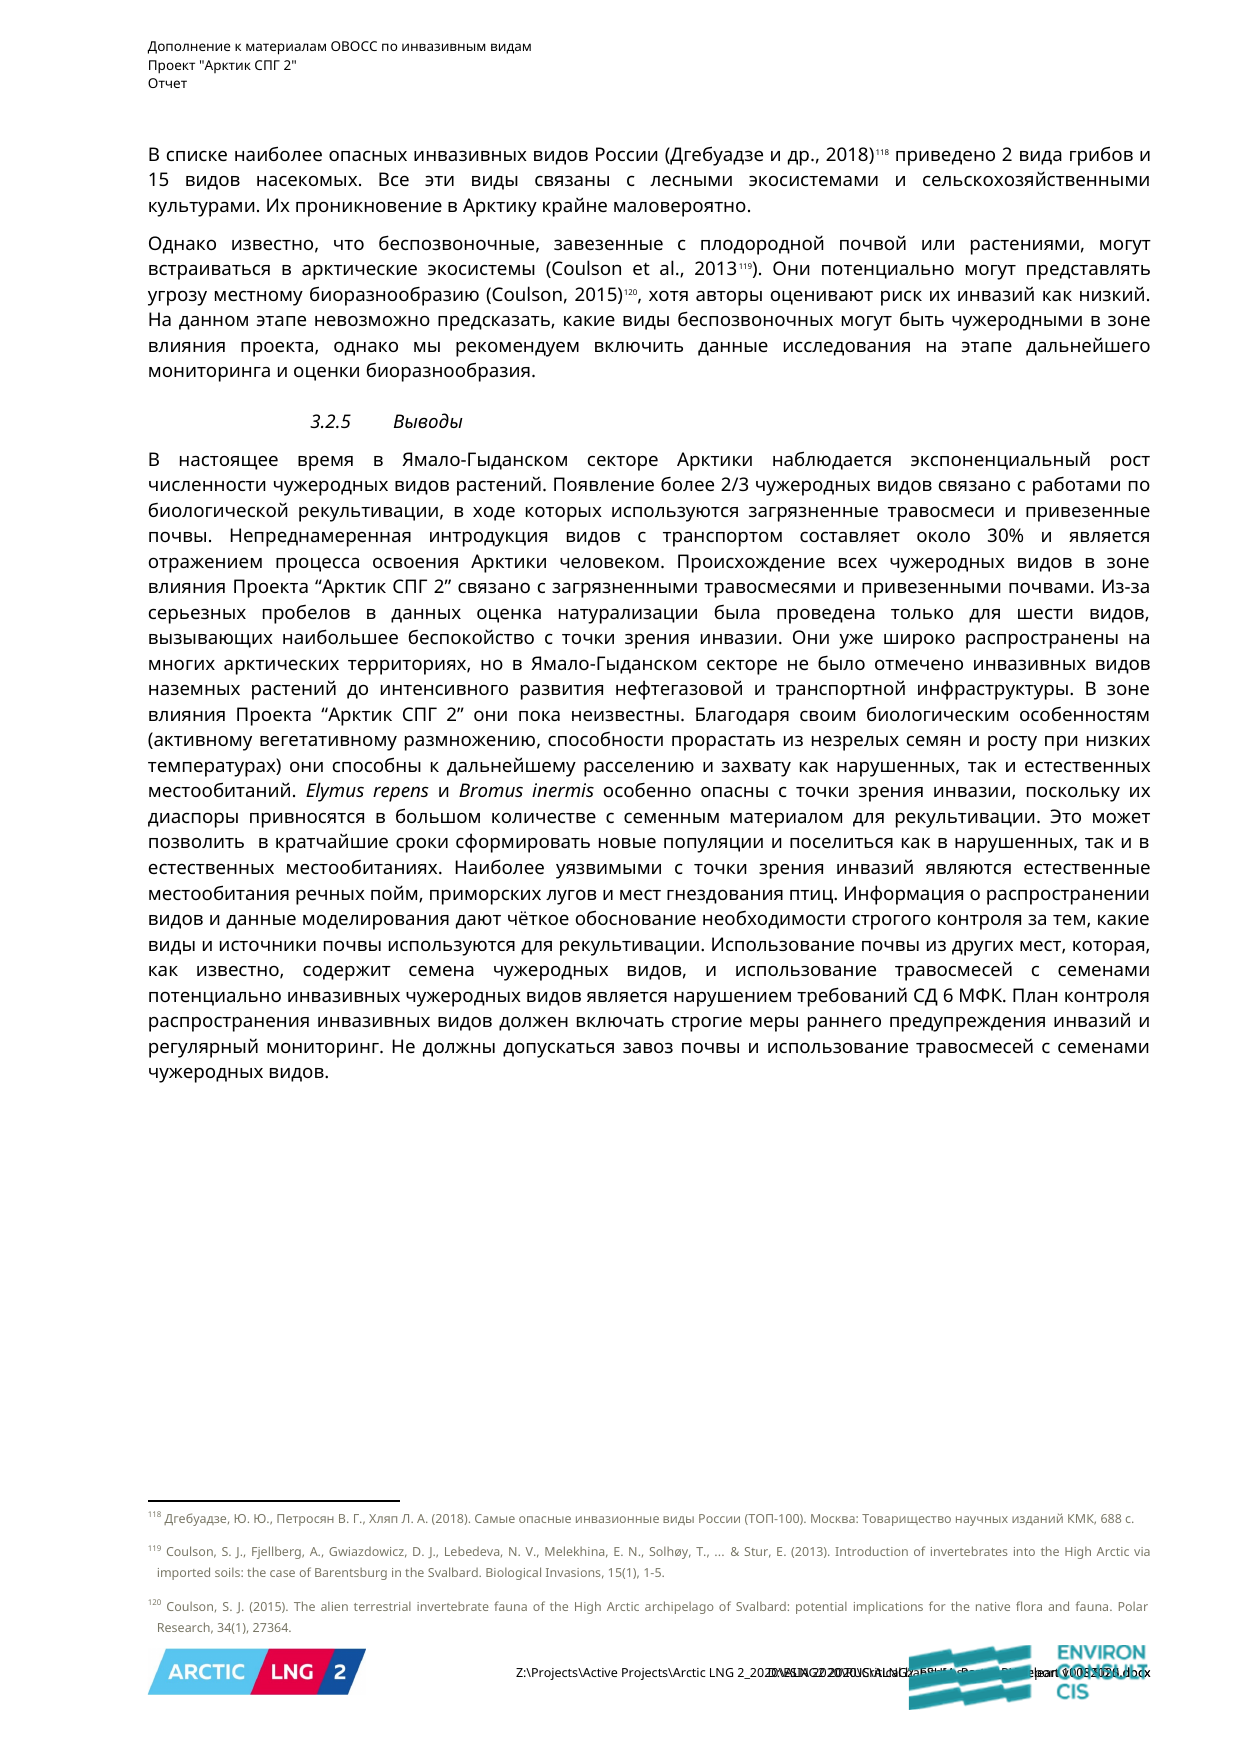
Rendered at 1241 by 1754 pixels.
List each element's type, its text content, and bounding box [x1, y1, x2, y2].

text В списке наиболее опасных инвазивных видов России (Дгебуадзе и др., 2018) приведено 2 вида грибов и 15 видов насекомых. Все эти виды связаны с лесными экосистемами и сельскохозяйственными культурами. Их проникновение в Арктику крайне маловероятно. [148, 141, 1152, 217]
text В настоящее время в Ямало-Гыданском секторе Арктики наблюдается экспоненциальный рост численности чужеродных видов растений. Появление более 2/3 чужеродных видов связано с работами по биологической рекультивации, в ходе которых используются загрязненные травосмеси и привезенные почвы. Непреднамеренная интродукция видов с транспортом составляет около 30% и является отражением процесса освоения Арктики человеком. Происхождение всех чужеродных видов в зоне влияния Проекта “Арктик СПГ 2” связано с загрязненными травосмесями и привезенными почвами. Из-за серьезных пробелов в данных оценка натурализации была проведена только для шести видов, вызывающих наибольшее беспокойство с точки зрения инвазии. Они уже широко распространены на многих арктических территориях, но в Ямало-Гыданском секторе не было отмечено инвазивных видов наземных растений до интенсивного развития нефтегазовой и транспортной инфраструктуры. В зоне влияния Проекта “Арктик СПГ 2” они пока неизвестны. Благодаря своим биологическим особенностям (активному вегетативному размножению, способности прорастать из незрелых семян и росту при низких температурах) они способны к дальнейшему расселению и захвату как нарушенных, так и естественных местообитаний. Elymus repens и Bromus inermis особенно опасны с точки зрения инвазии, поскольку их диаспоры привносятся в большом количестве с семенным материалом для рекультивации. Это может позволить в кратчайшие сроки сформировать новые популяции и поселиться как в нарушенных, так и в естественных местообитаниях. Наиболее уязвимыми с точки зрения инвазий являются естественные местообитания речных пойм, приморских лугов и мест гнездования птиц. Информация о распространении видов и данные моделирования дают чёткое обоснование необходимости строгого контроля за тем, какие виды и источники почвы используются для рекультивации. Использование почвы из других мест, которая, как известно, содержит семена чужеродных видов, и использование травосмесей с семенами потенциально инвазивных чужеродных видов является нарушением требований СД 6 МФК. План контроля распространения инвазивных видов должен включать строгие меры раннего предупреждения инвазий и регулярный мониторинг. Не должны допускаться завоз почвы и использование травосмесей с семенами чужеродных видов. [148, 446, 1152, 1084]
picture [908, 1645, 1148, 1710]
text Однако известно, что беспозвоночные, завезенные с плодородной почвой или растениями, могут встраиваться в арктические экосистемы (Coulson et al., 2013). Они потенциально могут представлять угрозу местному биоразнообразию (Coulson, 2015), хотя авторы оценивают риск их инвазий как низкий. На данном этапе невозможно предсказать, какие виды беспозвоночных могут быть чужеродными в зоне влияния проекта, однако мы рекомендуем включить данные исследования на этапе дальнейшего мониторинга и оценки биоразнообразия. [148, 230, 1152, 383]
subtitle Выводы [310, 408, 1152, 433]
picture [147, 1648, 366, 1695]
